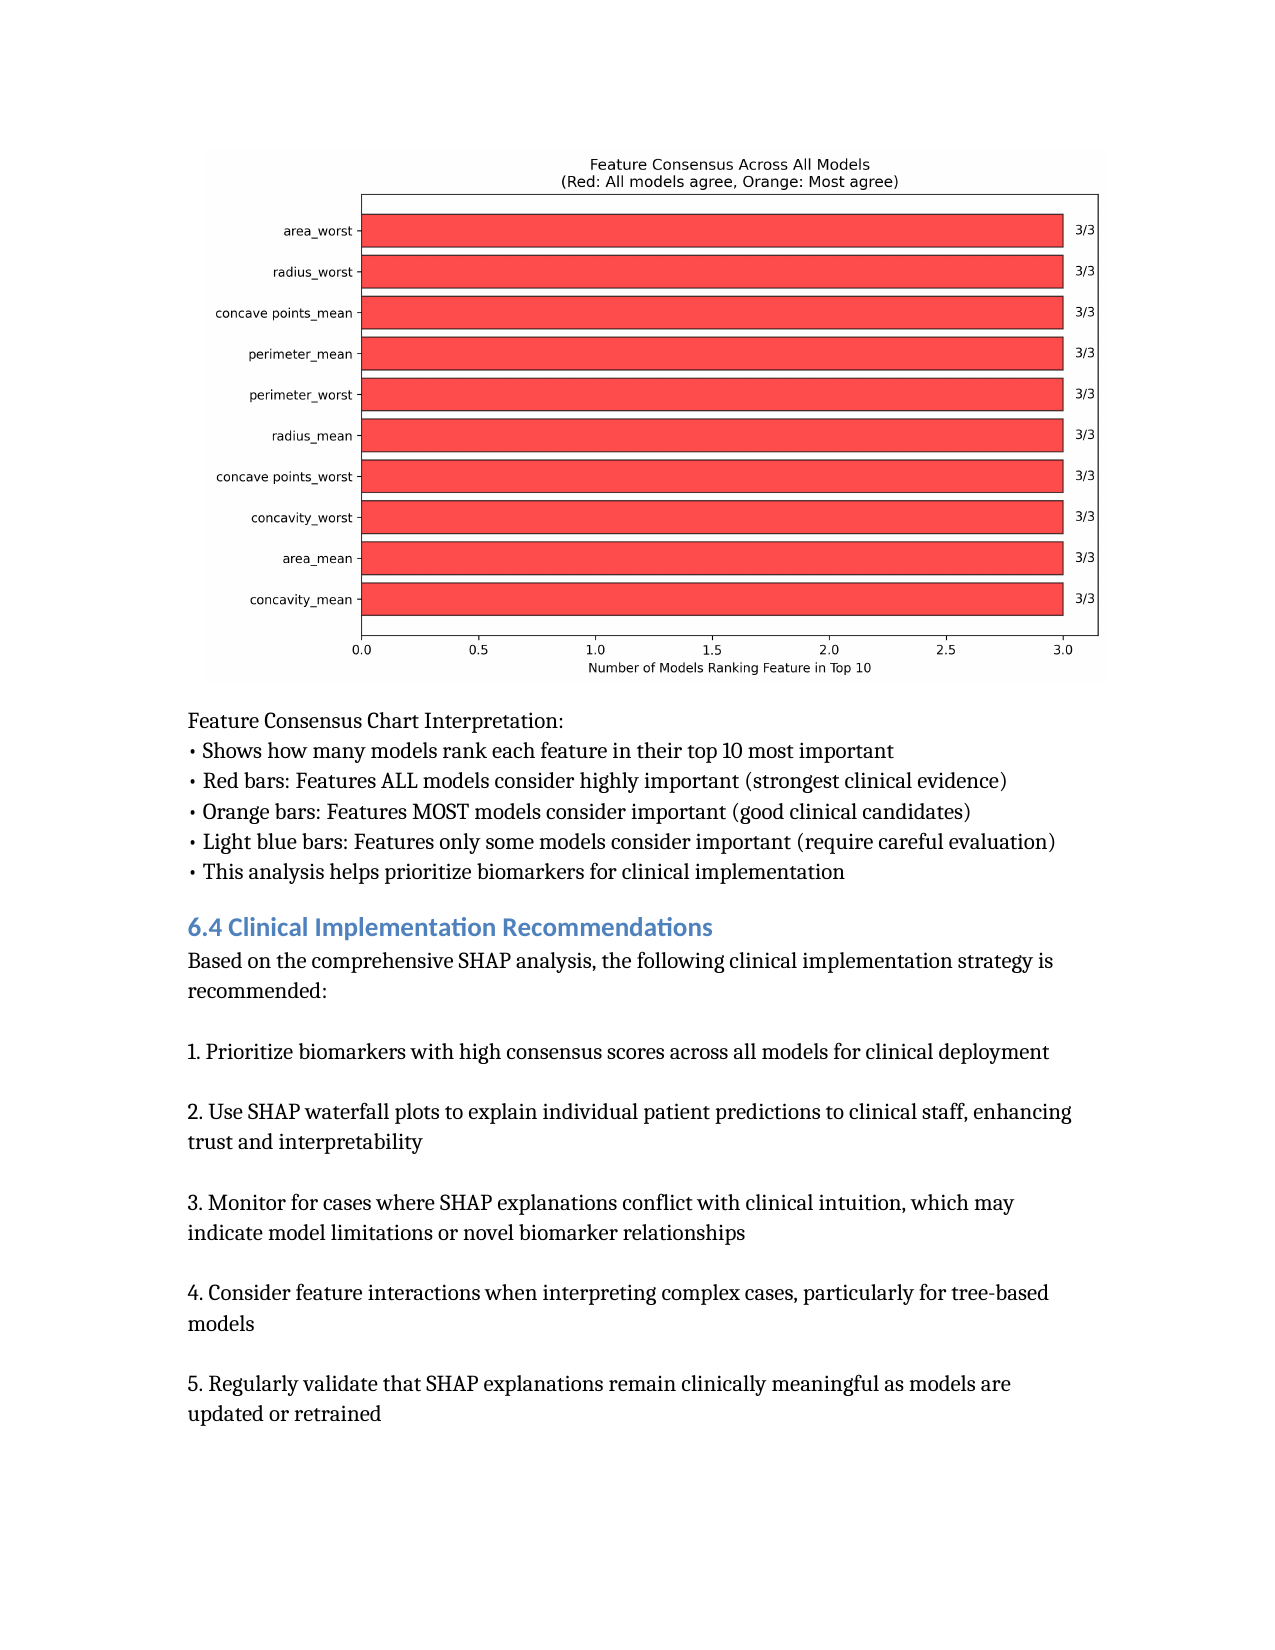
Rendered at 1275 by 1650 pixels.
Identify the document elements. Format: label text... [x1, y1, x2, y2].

picture [206, 150, 1107, 684]
subtitle 6.4 Clinical Implementation Recommendations [187, 910, 1087, 943]
text Feature Consensus Chart Interpretation: • Shows how many models rank each feature in their top 10 most important • Red bars: Features ALL models consider highly important (strongest clinical evidence) • Orange bars: Features MOST models consider important (good clinical candidates) • Light blue bars: Features only some models consider important (require careful evaluation) • This analysis helps prioritize biomarkers for clinical implementation [187, 708, 1087, 885]
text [187, 948, 1087, 1458]
